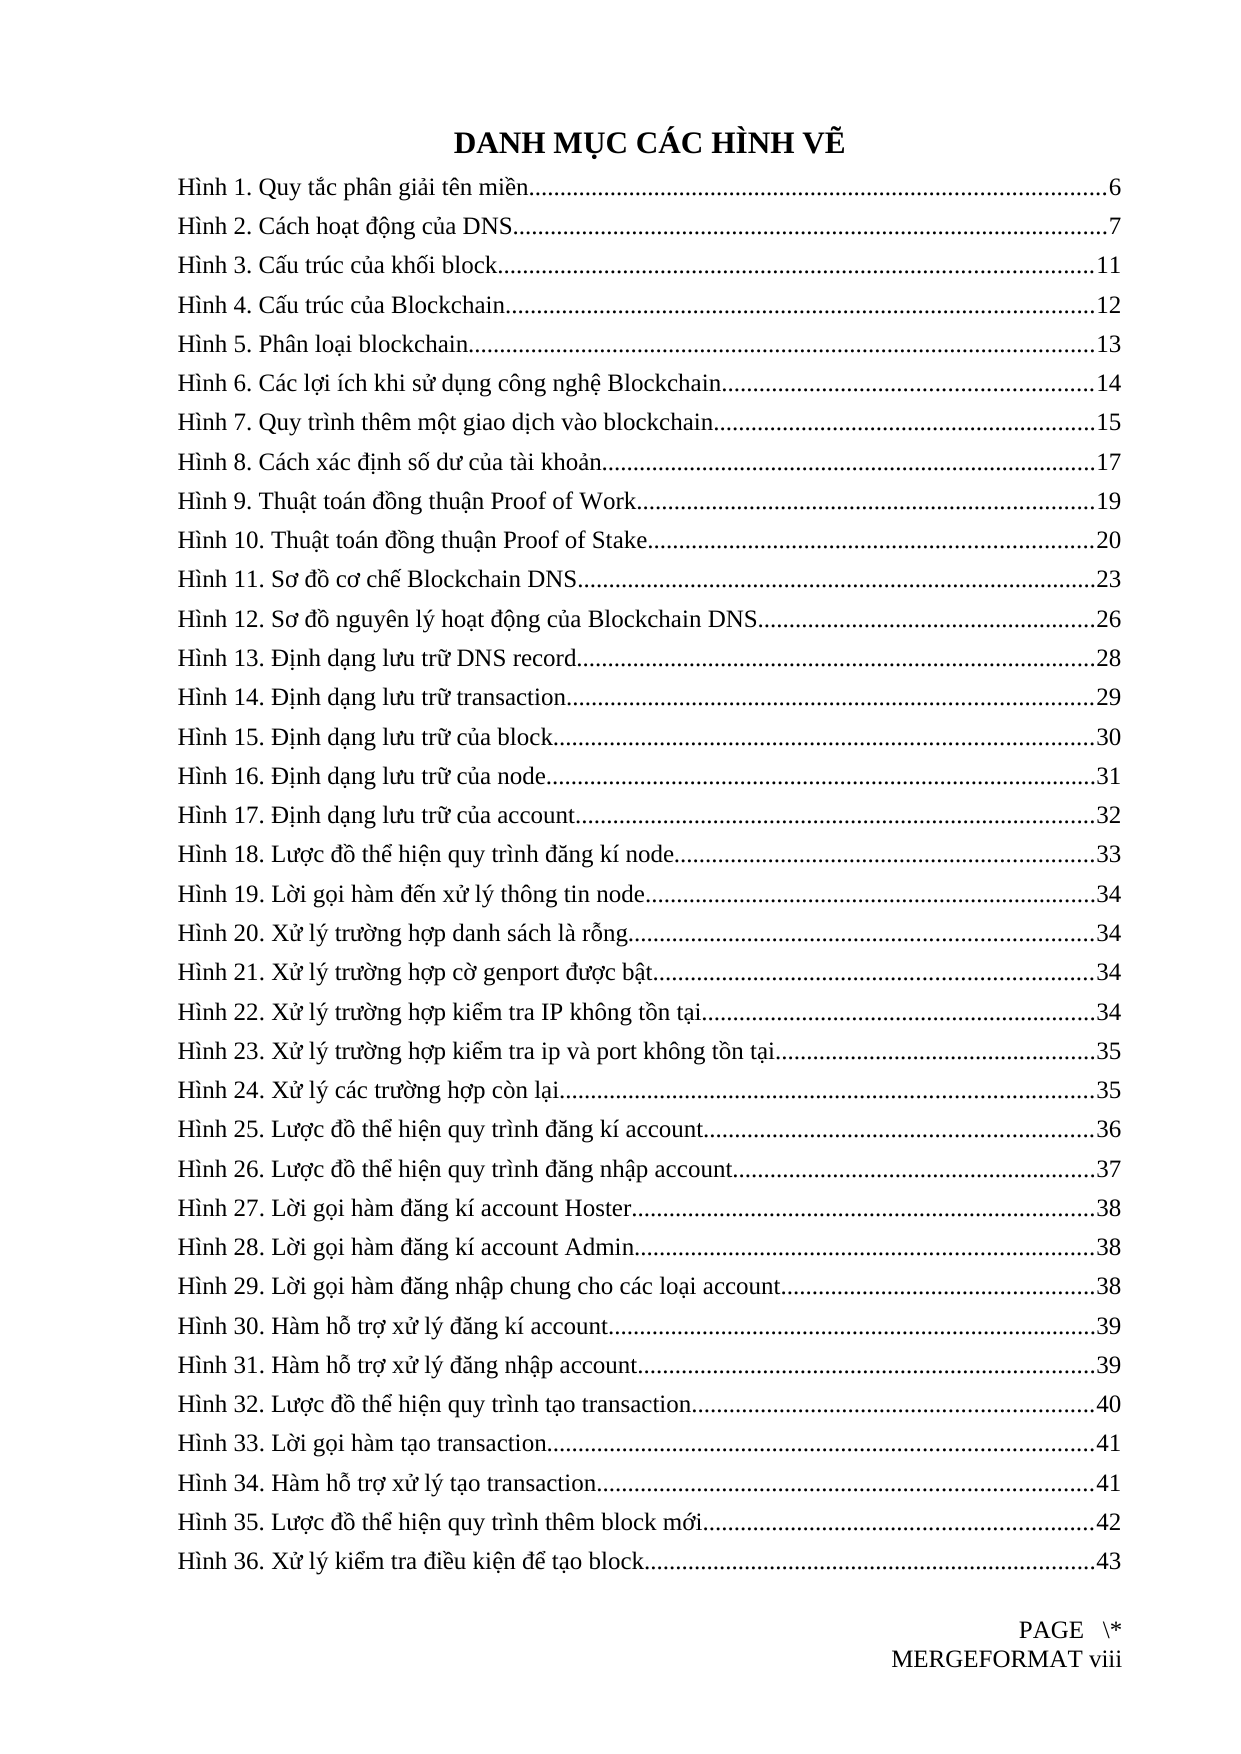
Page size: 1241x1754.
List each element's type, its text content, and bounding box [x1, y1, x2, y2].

text Hình 10. Thuật toán đồng thuận Proof of Stake 20 [177, 525, 1122, 554]
text Hình 7. Quy trình thêm một giao dịch vào blockchain 15 [177, 407, 1122, 436]
text Hình 29. Lời gọi hàm đăng nhập chung cho các loại account 38 [177, 1271, 1122, 1300]
text Hình 3. Cấu trúc của khối block 11 [177, 250, 1122, 279]
text Hình 22. Xử lý trường hợp kiểm tra IP không tồn tại 34 [177, 997, 1122, 1025]
text Hình 33. Lời gọi hàm tạo transaction 41 [177, 1428, 1122, 1457]
text Hình 25. Lược đồ thể hiện quy trình đăng kí account 36 [177, 1114, 1122, 1143]
subtitle DANH MỤC CÁC HÌNH VẼ [177, 124, 1122, 160]
text Hình 23. Xử lý trường hợp kiểm tra ip và port không tồn tại 35 [177, 1036, 1122, 1064]
text Hình 4. Cấu trúc của Blockchain 12 [177, 290, 1122, 318]
text Hình 27. Lời gọi hàm đăng kí account Hoster 38 [177, 1193, 1122, 1222]
text Hình 31. Hàm hỗ trợ xử lý đăng nhập account 39 [177, 1350, 1122, 1379]
text Hình 19. Lời gọi hàm đến xử lý thông tin node 34 [177, 879, 1122, 907]
text Hình 17. Định dạng lưu trữ của account 32 [177, 800, 1122, 829]
text Hình 34. Hàm hỗ trợ xử lý tạo transaction 41 [177, 1468, 1122, 1497]
text Hình 5. Phân loại blockchain 13 [177, 329, 1122, 358]
text Hình 24. Xử lý các trường hợp còn lại 35 [177, 1075, 1122, 1104]
text Hình 12. Sơ đồ nguyên lý hoạt động của Blockchain DNS 26 [177, 604, 1122, 633]
text Hình 20. Xử lý trường hợp danh sách là rỗng 34 [177, 918, 1122, 947]
text Hình 32. Lược đồ thể hiện quy trình tạo transaction 40 [177, 1389, 1122, 1418]
text Hình 9. Thuật toán đồng thuận Proof of Work 19 [177, 486, 1122, 515]
text Hình 28. Lời gọi hàm đăng kí account Admin 38 [177, 1232, 1122, 1261]
text Hình 18. Lược đồ thể hiện quy trình đăng kí node 33 [177, 839, 1122, 868]
text Hình 26. Lược đồ thể hiện quy trình đăng nhập account 37 [177, 1154, 1122, 1182]
text Hình 21. Xử lý trường hợp cờ genport được bật 34 [177, 957, 1122, 986]
text Hình 6. Các lợi ích khi sử dụng công nghệ Blockchain 14 [177, 368, 1122, 397]
text Hình 16. Định dạng lưu trữ của node 31 [177, 761, 1122, 790]
text Hình 8. Cách xác định số dư của tài khoản 17 [177, 447, 1122, 476]
text Hình 36. Xử lý kiểm tra điều kiện để tạo block 43 [177, 1546, 1122, 1575]
text Hình 2. Cách hoạt động của DNS 7 [177, 211, 1122, 240]
text Hình 15. Định dạng lưu trữ của block 30 [177, 722, 1122, 750]
text Hình 1. Quy tắc phân giải tên miền 6 [177, 172, 1122, 201]
text Hình 13. Định dạng lưu trữ DNS record 28 [177, 643, 1122, 672]
text Hình 30. Hàm hỗ trợ xử lý đăng kí account 39 [177, 1311, 1122, 1339]
text Hình 14. Định dạng lưu trữ transaction 29 [177, 682, 1122, 711]
text Hình 35. Lược đồ thể hiện quy trình thêm block mới 42 [177, 1507, 1122, 1536]
text Hình 11. Sơ đồ cơ chế Blockchain DNS 23 [177, 564, 1122, 593]
